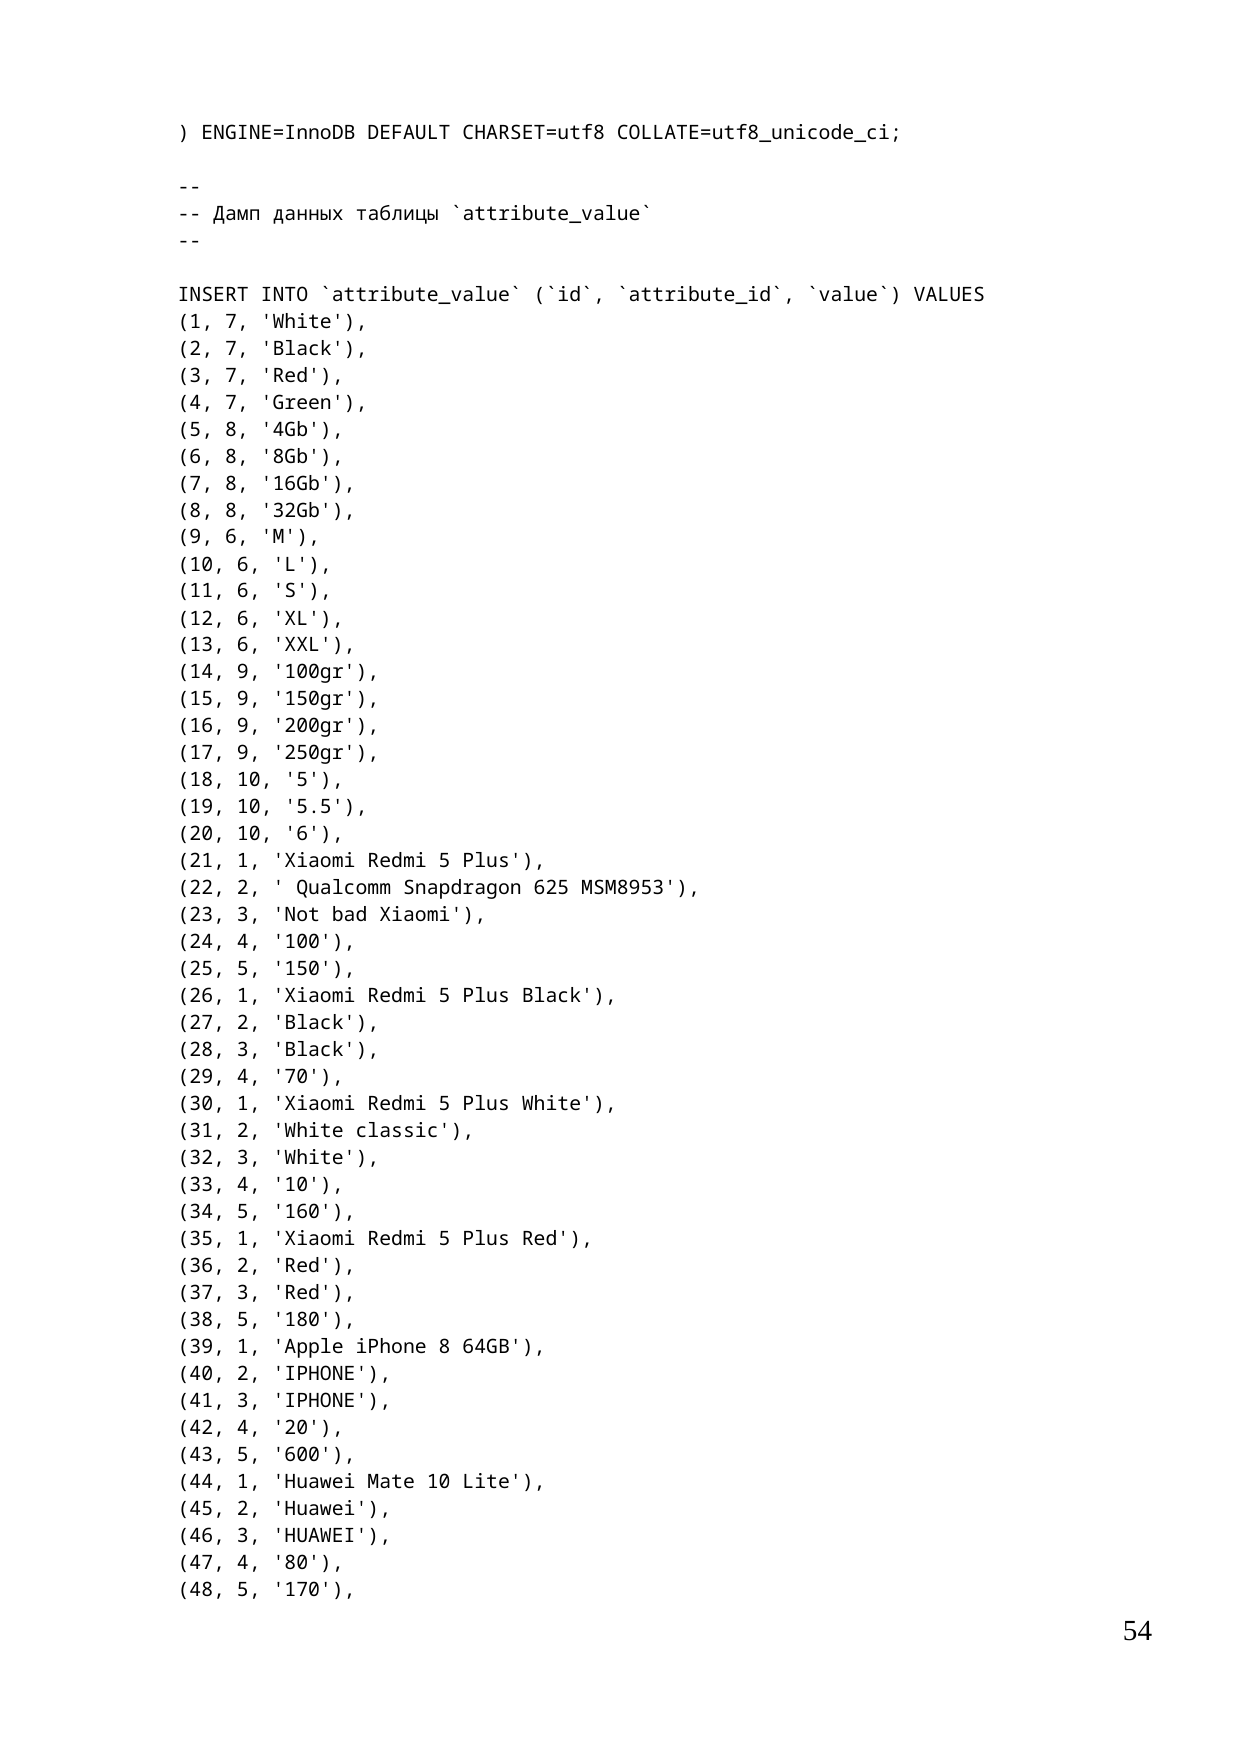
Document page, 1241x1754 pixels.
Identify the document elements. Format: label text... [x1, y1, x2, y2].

text (3, 7, 'Red'), [177, 361, 1152, 388]
text (17, 9, '250gr'), [177, 739, 1152, 766]
text (31, 2, 'White classic'), [177, 1116, 1152, 1143]
text (30, 1, 'Xiaomi Redmi 5 Plus White'), [177, 1089, 1152, 1116]
text (41, 3, 'IPHONE'), [177, 1386, 1152, 1413]
text (26, 1, 'Xiaomi Redmi 5 Plus Black'), [177, 981, 1152, 1008]
text (36, 2, 'Red'), [177, 1251, 1152, 1278]
text (42, 4, '20'), [177, 1413, 1152, 1440]
text (46, 3, 'HUAWEI'), [177, 1521, 1152, 1548]
text (25, 5, '150'), [177, 954, 1152, 981]
text -- [177, 226, 1152, 253]
text (8, 8, '32Gb'), [177, 496, 1152, 523]
text (33, 4, '10'), [177, 1170, 1152, 1197]
text (12, 6, 'XL'), [177, 604, 1152, 631]
text (47, 4, '80'), [177, 1548, 1152, 1575]
text INSERT INTO `attribute_value` (`id`, `attribute_id`, `value`) VALUES [177, 280, 1152, 307]
text (34, 5, '160'), [177, 1197, 1152, 1224]
text (10, 6, 'L'), [177, 550, 1152, 577]
text (38, 5, '180'), [177, 1305, 1152, 1332]
text (48, 5, '170'), [177, 1575, 1152, 1602]
text (6, 8, '8Gb'), [177, 442, 1152, 469]
text (15, 9, '150gr'), [177, 685, 1152, 712]
text (39, 1, 'Apple iPhone 8 64GB'), [177, 1332, 1152, 1359]
text (35, 1, 'Xiaomi Redmi 5 Plus Red'), [177, 1224, 1152, 1251]
text -- Дамп данных таблицы `attribute_value` [177, 199, 1152, 226]
text (4, 7, 'Green'), [177, 388, 1152, 415]
text (14, 9, '100gr'), [177, 658, 1152, 685]
text (16, 9, '200gr'), [177, 712, 1152, 739]
text (22, 2, ' Qualcomm Snapdragon 625 MSM8953'), [177, 873, 1152, 901]
text (45, 2, 'Huawei'), [177, 1494, 1152, 1521]
text (1, 7, 'White'), [177, 307, 1152, 334]
text (9, 6, 'M'), [177, 523, 1152, 550]
text (2, 7, 'Black'), [177, 334, 1152, 361]
text (43, 5, '600'), [177, 1440, 1152, 1467]
text (24, 4, '100'), [177, 927, 1152, 954]
text (23, 3, 'Not bad Xiaomi'), [177, 901, 1152, 927]
text (5, 8, '4Gb'), [177, 415, 1152, 442]
text (29, 4, '70'), [177, 1062, 1152, 1089]
text (13, 6, 'XXL'), [177, 631, 1152, 658]
text (32, 3, 'White'), [177, 1143, 1152, 1170]
text -- [177, 172, 1152, 199]
text (28, 3, 'Black'), [177, 1035, 1152, 1062]
text (37, 3, 'Red'), [177, 1278, 1152, 1305]
text (40, 2, 'IPHONE'), [177, 1359, 1152, 1386]
text ) ENGINE=InnoDB DEFAULT CHARSET=utf8 COLLATE=utf8_unicode_ci; [177, 118, 1152, 145]
text (18, 10, '5'), [177, 766, 1152, 793]
text (21, 1, 'Xiaomi Redmi 5 Plus'), [177, 847, 1152, 873]
text (11, 6, 'S'), [177, 577, 1152, 604]
text (7, 8, '16Gb'), [177, 469, 1152, 496]
text (27, 2, 'Black'), [177, 1008, 1152, 1035]
text (20, 10, '6'), [177, 819, 1152, 847]
text (44, 1, 'Huawei Mate 10 Lite'), [177, 1467, 1152, 1494]
text (19, 10, '5.5'), [177, 793, 1152, 819]
